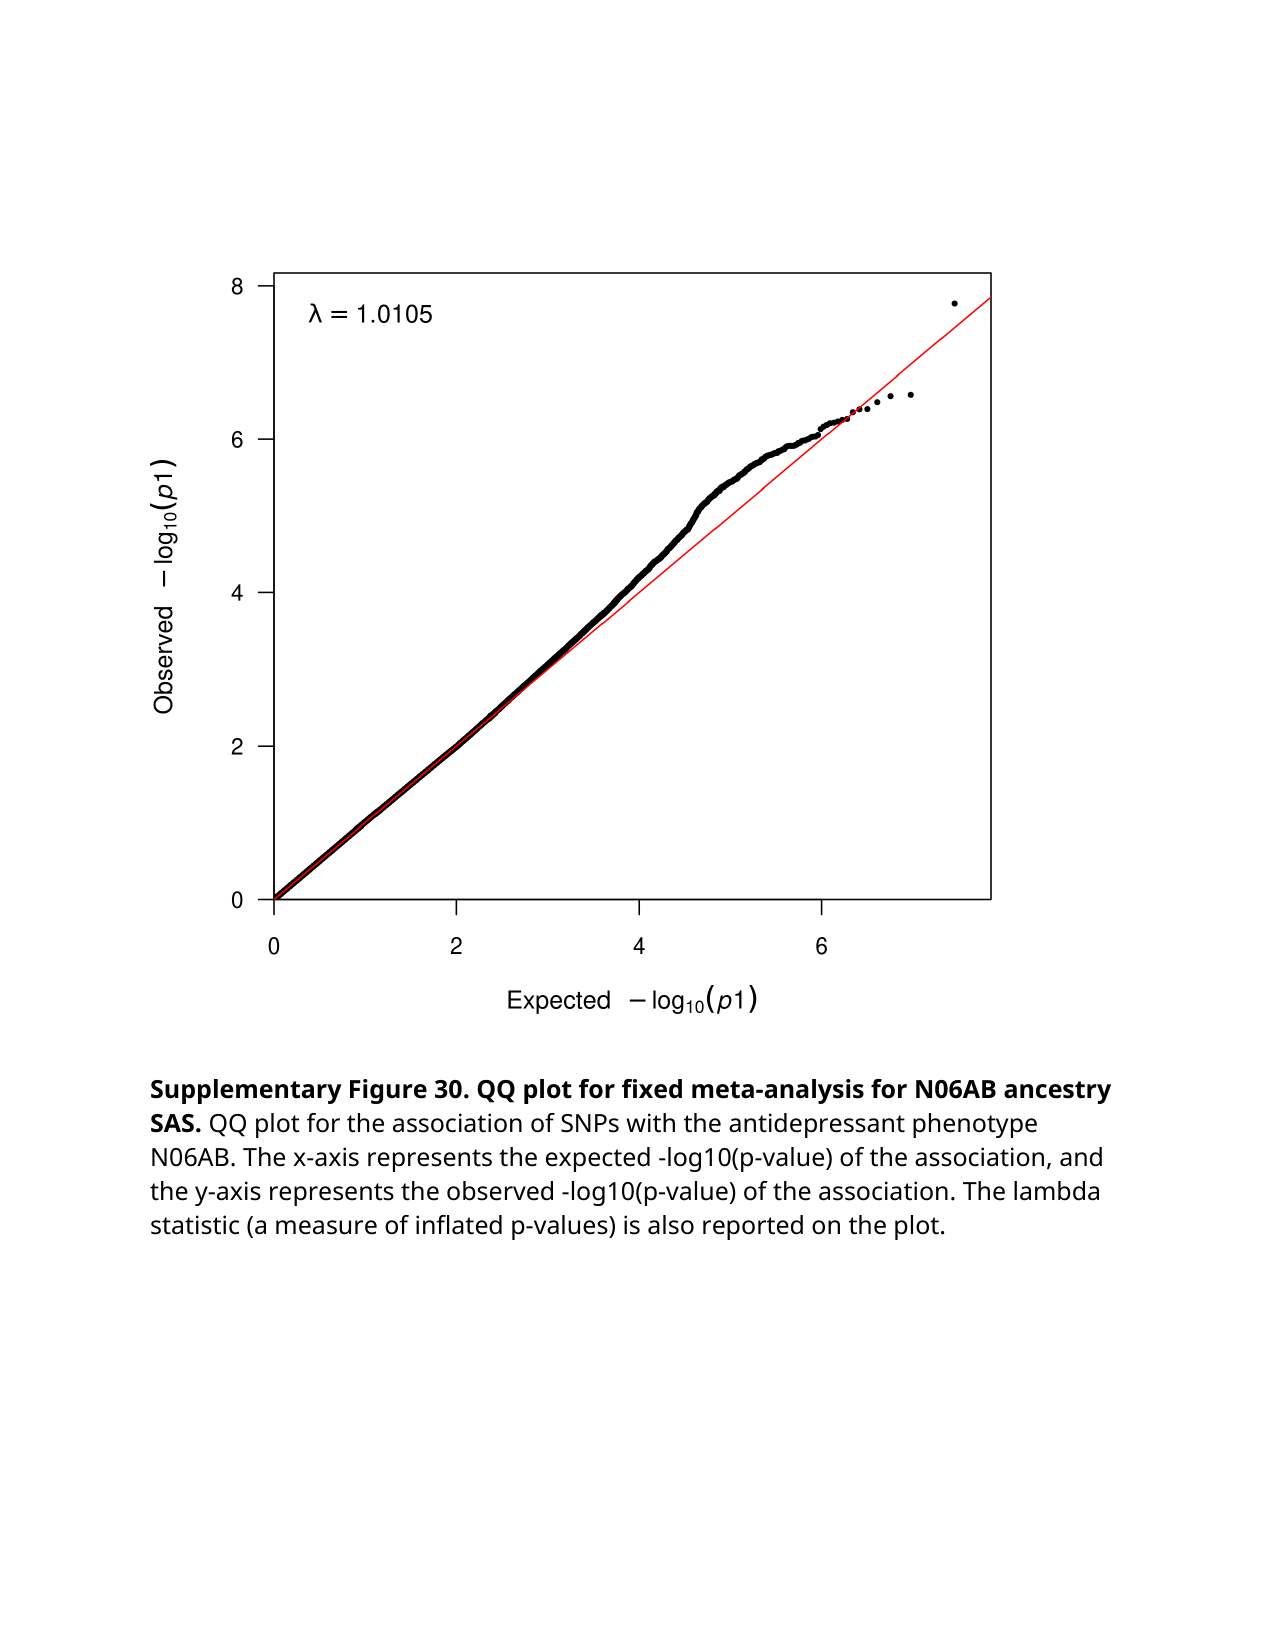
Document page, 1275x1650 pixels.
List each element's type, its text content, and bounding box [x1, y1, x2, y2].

picture [150, 150, 1053, 1053]
text Supplementary Figure 30. QQ plot for fixed meta-analysis for N06AB ancestry SAS. QQ plot for the association of SNPs with the antidepressant phenotype N06AB. The x-axis represents the expected -log10(p-value) of the association, and the y-axis represents the observed -log10(p-value) of the association. The lambda statistic (a measure of inflated p-values) is also reported on the plot. [150, 1072, 1125, 1242]
